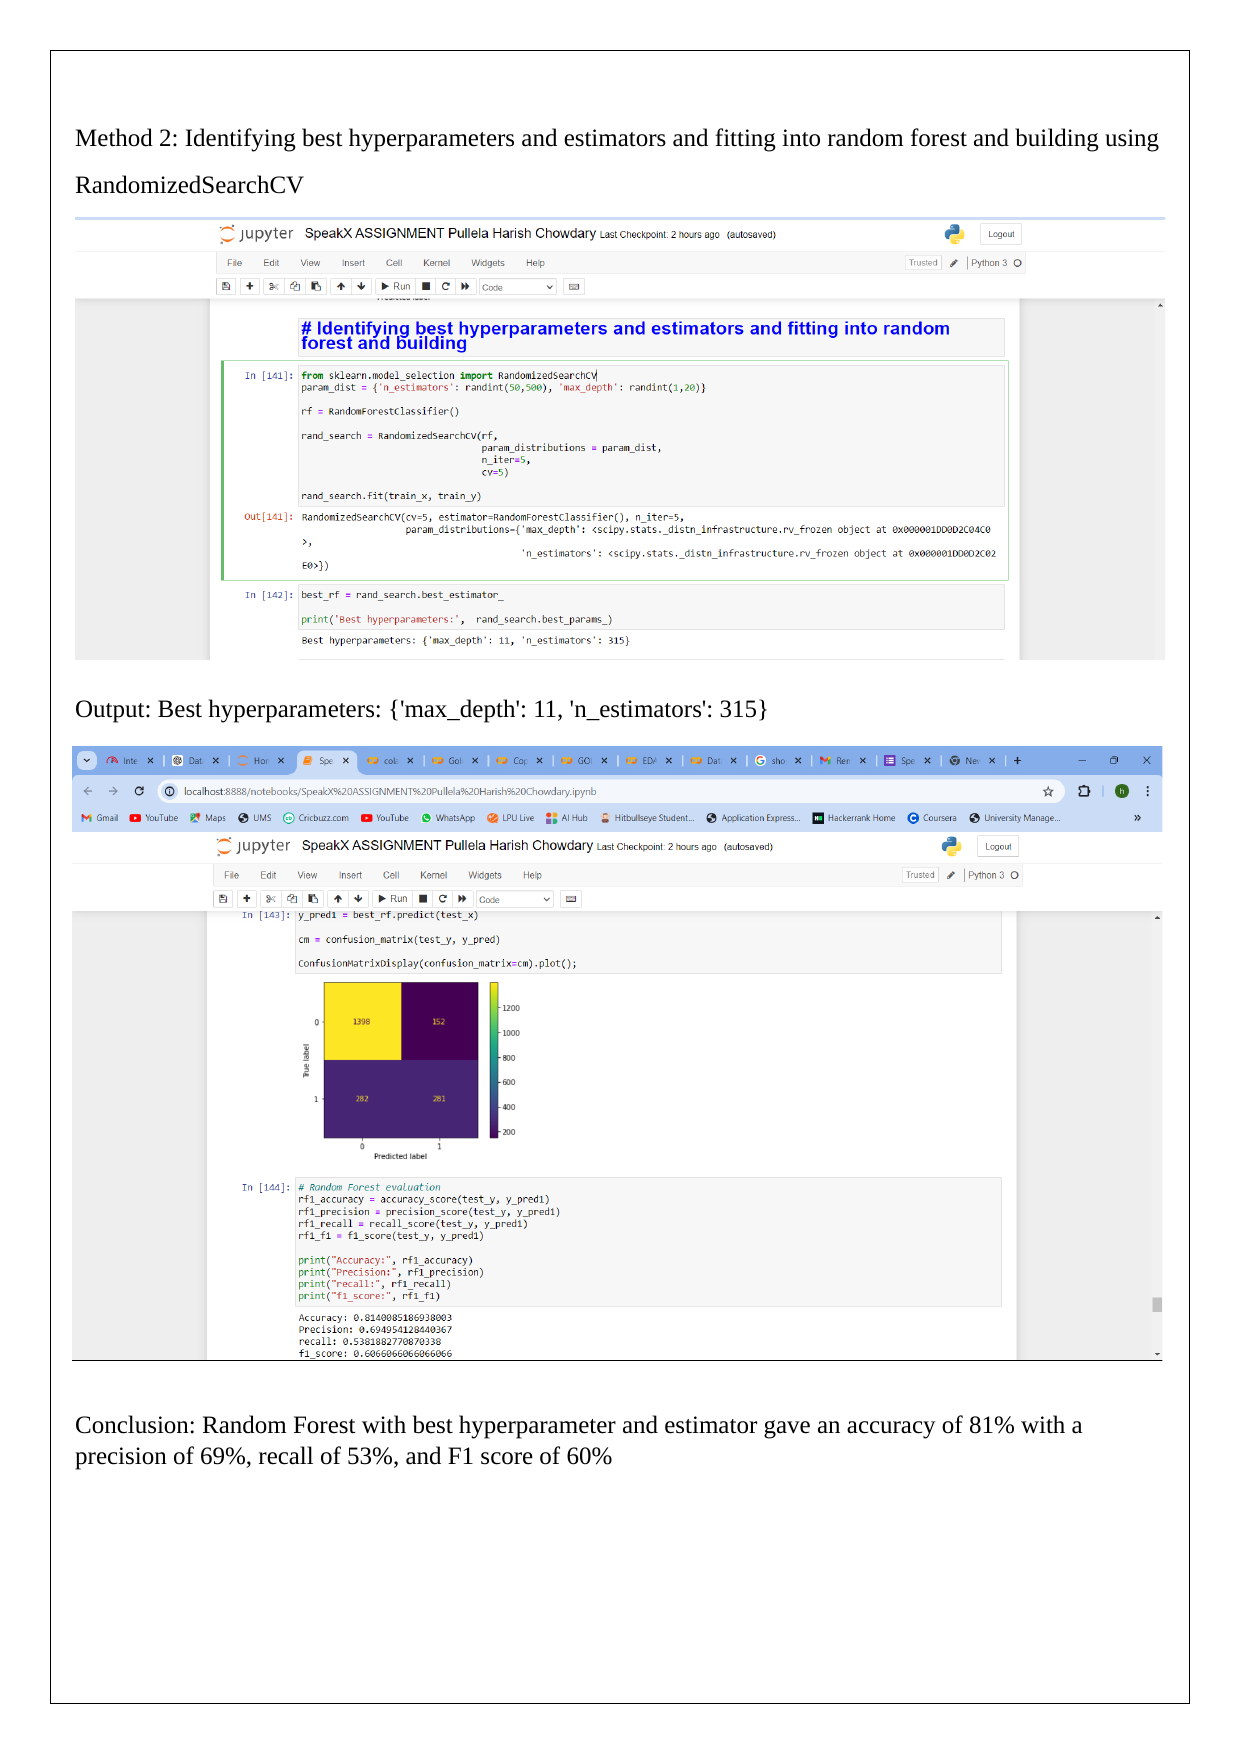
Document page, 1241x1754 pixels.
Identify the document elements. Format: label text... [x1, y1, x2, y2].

text RandomizedSearchCV [75, 170, 1165, 199]
picture [75, 217, 1166, 660]
text Output: Best hyperparameters: {'max_depth': 11, 'n_estimators': 315} [75, 694, 1165, 723]
text Method 2: Identifying best hyperparameters and estimators and fitting into random forest and building using [75, 123, 1165, 151]
text Conclusion: Random Forest with best hyperparameter and estimator gave an accuracy of 81% with a precision of 69%, recall of 53%, and F1 score of 60% [75, 1410, 1165, 1470]
picture [72, 746, 1163, 1361]
